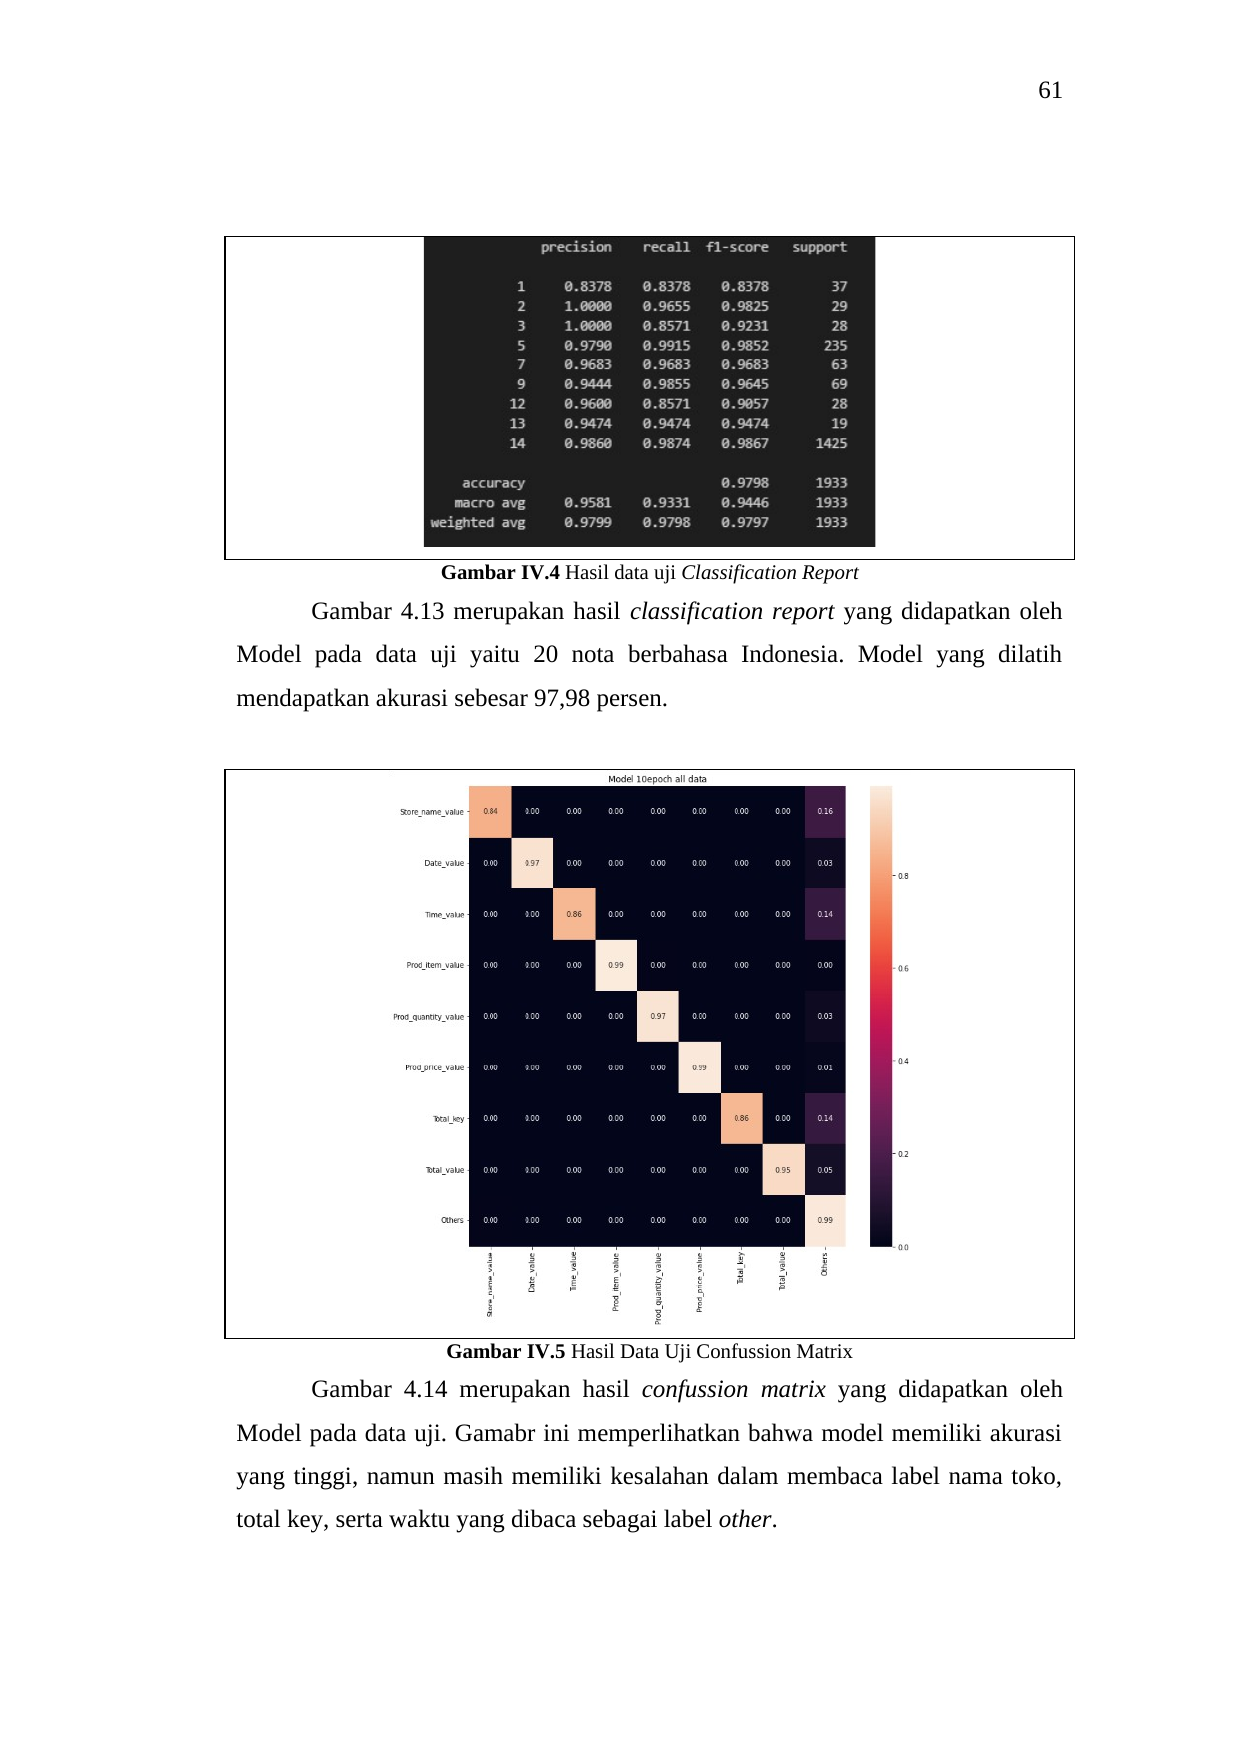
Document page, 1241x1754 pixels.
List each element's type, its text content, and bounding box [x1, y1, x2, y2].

text Hasil data uji Classification Report [236, 560, 1063, 584]
text Gambar 4.14 merupakan hasil confussion matrix yang didapatkan oleh Model pada data uji. Gamabr ini memperlihatkan bahwa model memiliki akurasi yang tinggi, namun masih memiliki kesalahan dalam membaca label nama toko, total key, serta waktu yang dibaca sebagai label other. [236, 1374, 1063, 1533]
table_header [226, 770, 1074, 1337]
picture [388, 770, 911, 1325]
text Gambar 4.13 merupakan hasil classification report yang didapatkan oleh Model pada data uji yaitu 20 nota berbahasa Indonesia. Model yang dilatih mendapatkan akurasi sebesar 97,98 persen. [236, 596, 1063, 711]
text Hasil Data Uji Confussion Matrix [236, 1339, 1063, 1363]
table_header [226, 237, 1074, 559]
picture [423, 237, 876, 547]
